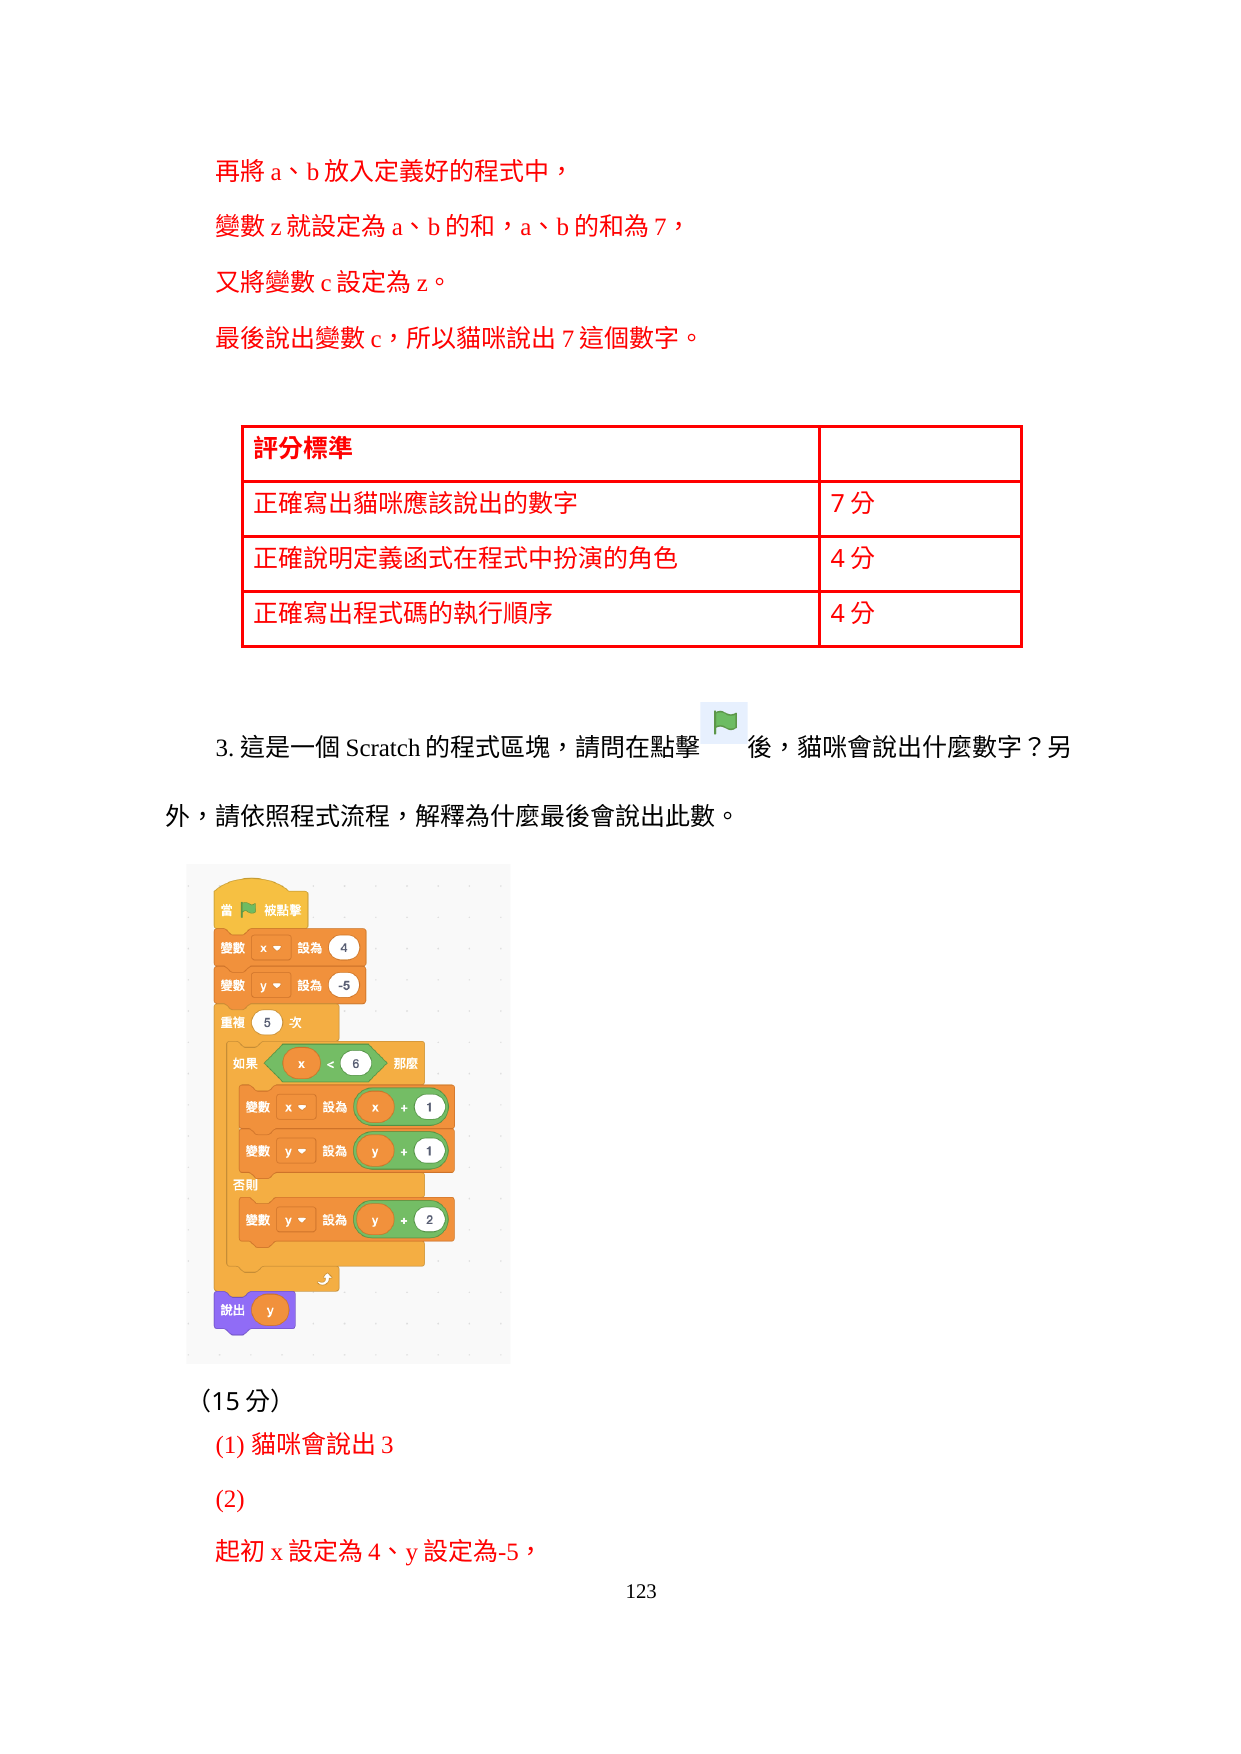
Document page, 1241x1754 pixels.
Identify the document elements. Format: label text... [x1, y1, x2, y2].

text 變數z就設定為a、b的和，a、b的和為7， [165, 206, 1075, 244]
text 再將a、b放入定義好的程式中， [165, 151, 1075, 188]
text 又將變數c設定為z。 [165, 262, 1075, 299]
text 起初x設定為4、y設定為-5， [165, 1531, 1075, 1569]
text (1) 貓咪會說出3 [165, 1424, 1075, 1461]
text 最後說出變數c，所以貓咪說出7這個數字。 [165, 317, 1075, 355]
picture [700, 702, 748, 744]
table_header 評分標準 [244, 428, 818, 480]
table_cell 7分 [821, 483, 1020, 535]
text (2) [165, 1479, 1075, 1517]
table_cell 正確寫出貓咪應該說出的數字 [244, 483, 818, 535]
table_cell 4分 [821, 538, 1020, 590]
table_cell 正確說明定義函式在程式中扮演的角色 [244, 538, 818, 590]
picture [186, 864, 511, 1364]
table_header [821, 428, 1020, 480]
table_cell 4分 [821, 593, 1020, 644]
text （15分） [165, 1381, 1075, 1418]
text 3. 這是一個Scratch的程式區塊，請問在點擊後，貓咪會說出什麼數字？另外，請依照程式流程，解釋為什麼最後會說出此數。 [165, 702, 1075, 833]
table_cell 正確寫出程式碼的執行順序 [244, 593, 818, 644]
